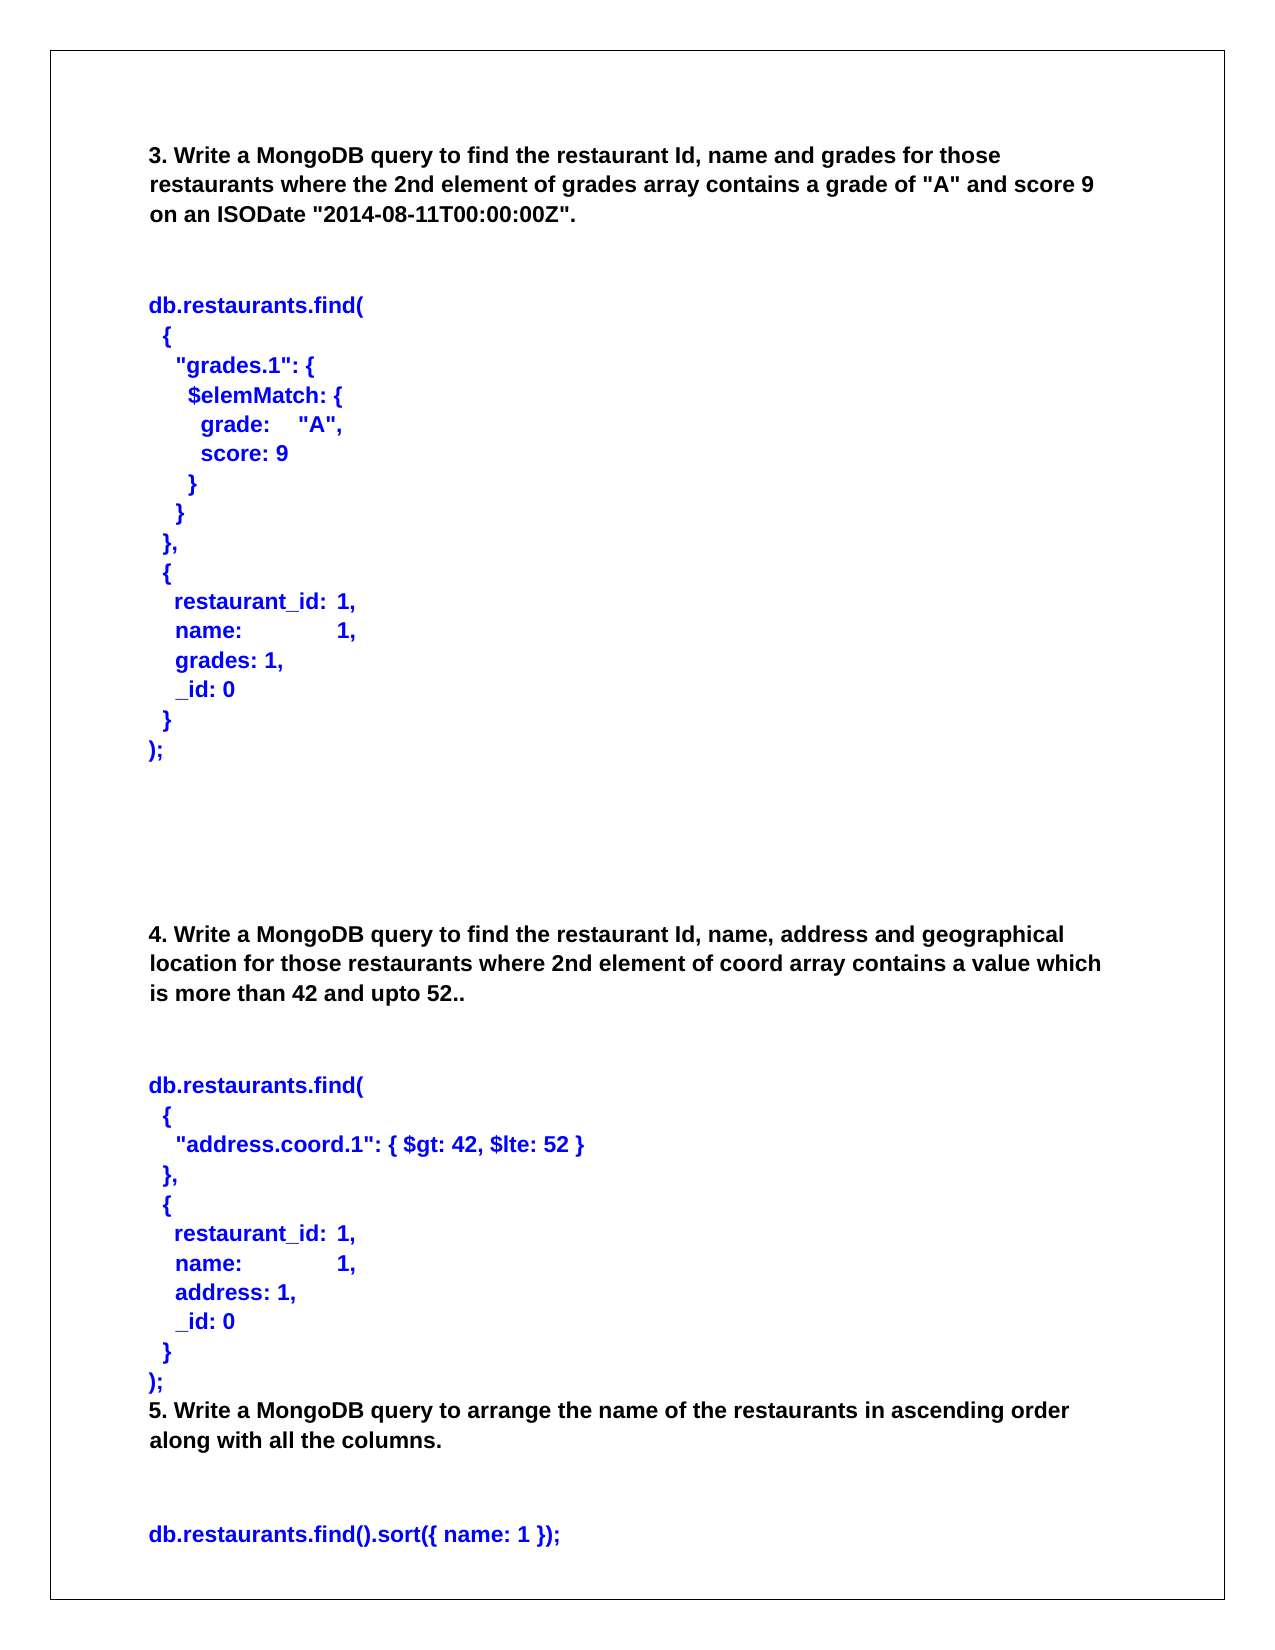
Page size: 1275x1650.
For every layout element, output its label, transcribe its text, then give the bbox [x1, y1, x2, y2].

text $elemMatch: { grade: "A", score: 9 [188, 382, 342, 466]
text } [175, 499, 1135, 526]
text db.restaurants.find( [148, 1072, 1135, 1098]
text { [162, 1102, 1135, 1128]
text restaurant_id: 1, name: 1, address: 1, [174, 1220, 356, 1305]
text ); [148, 1368, 1135, 1394]
text } [162, 706, 1135, 732]
text db.restaurants.find().sort({ name: 1 }); [148, 1521, 1135, 1547]
text }, [162, 1161, 1135, 1187]
text _id: 0 [175, 1308, 1135, 1335]
text "grades.1": { [175, 352, 1135, 378]
text 5. Write a MongoDB query to arrange the name of the restaurants in ascending order along with all the columns. [148, 1397, 1125, 1453]
text } [162, 1338, 1135, 1364]
text db.restaurants.find( [148, 292, 1135, 319]
text 4. Write a MongoDB query to find the restaurant Id, name, address and geographical location for those restaurants where 2nd element of coord array contains a value which is more than 42 and upto 52.. [148, 921, 1125, 1006]
text restaurant_id: 1, name: 1, grades: 1, [174, 588, 356, 673]
text 3. Write a MongoDB query to find the restaurant Id, name and grades for those restaurants where the 2nd element of grades array contains a grade of "A" and score 9 on an ISODate "2014-08-11T00:00:00Z". [148, 142, 1125, 227]
text { [162, 1191, 1135, 1217]
text ); [148, 736, 1135, 762]
text "address.coord.1": { $gt: 42, $lte: 52 } [175, 1131, 1135, 1158]
text }, [162, 529, 1135, 555]
text { [162, 559, 1135, 585]
text _id: 0 [175, 676, 1135, 703]
text { [162, 322, 1135, 348]
text } [188, 469, 1135, 496]
